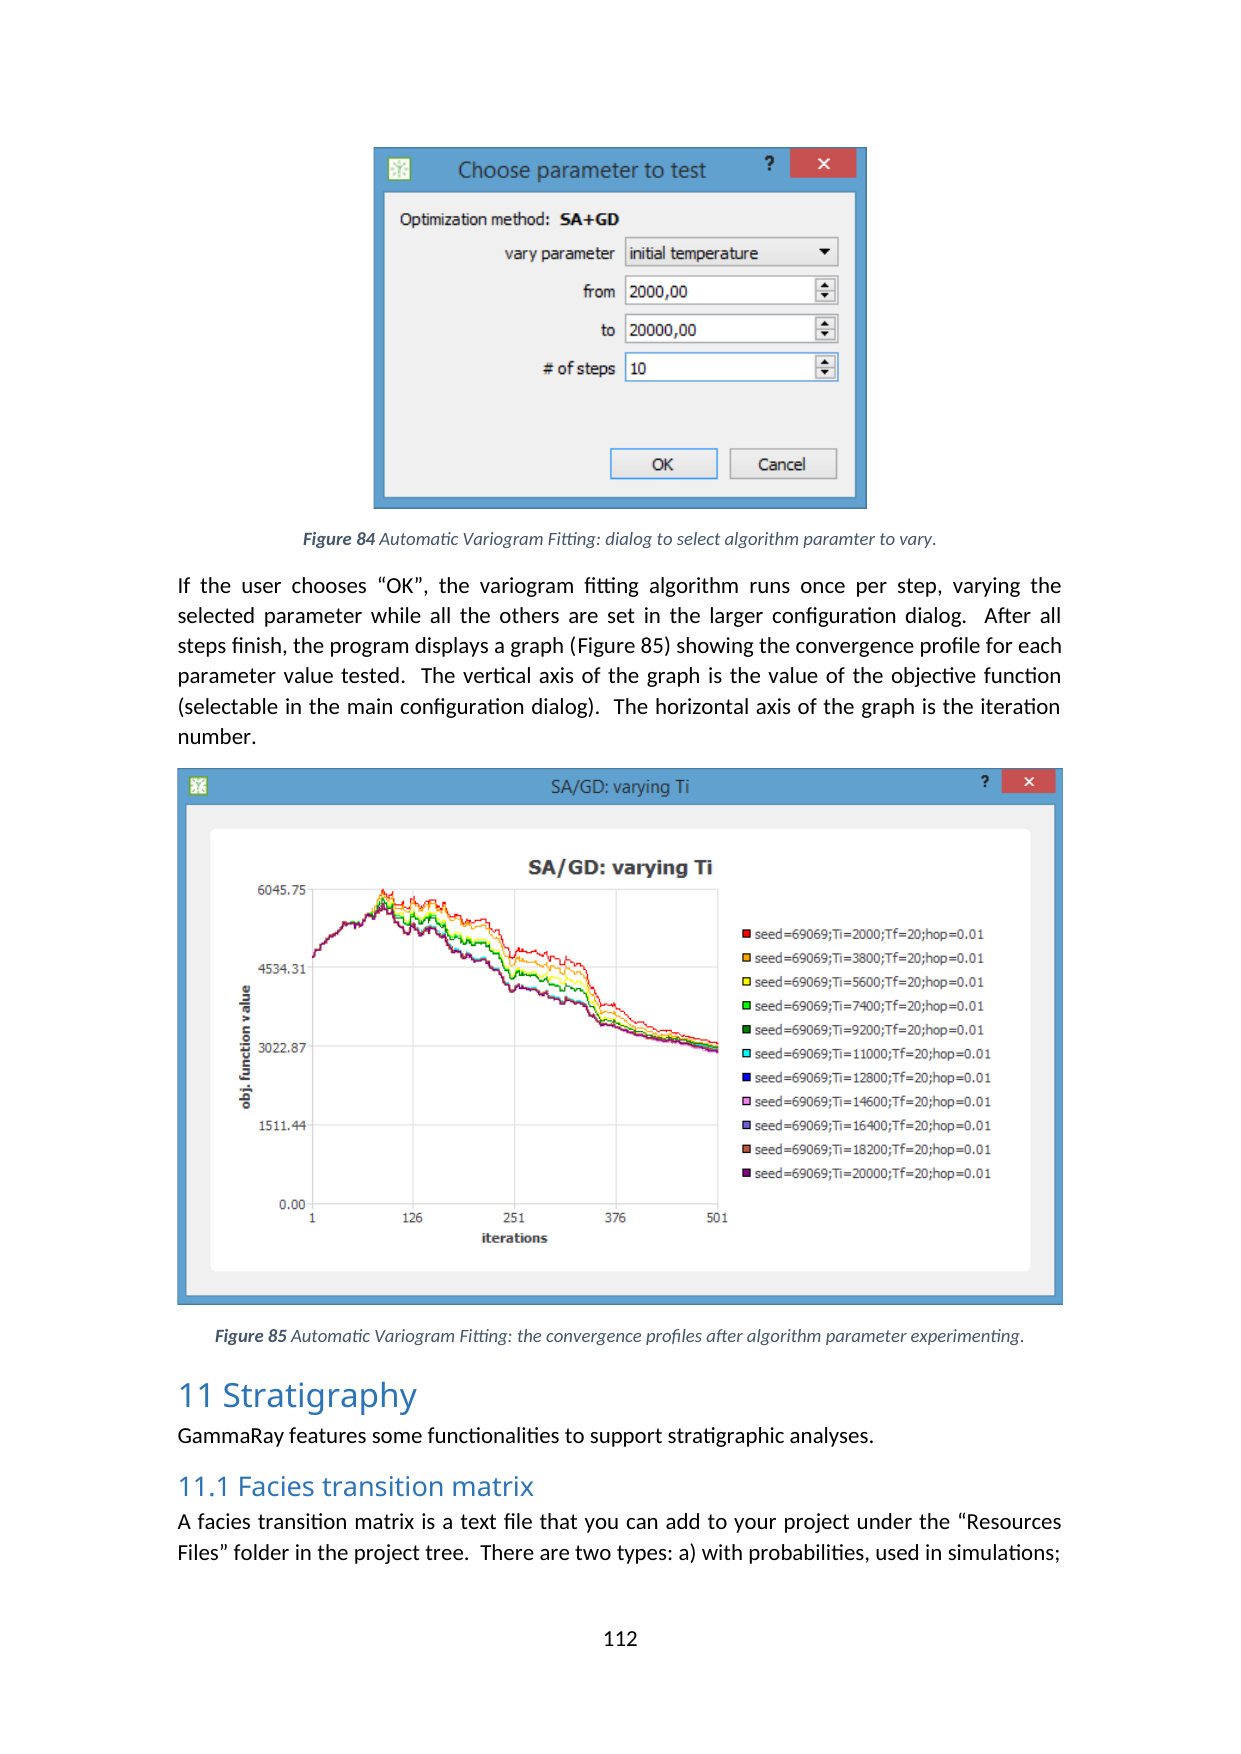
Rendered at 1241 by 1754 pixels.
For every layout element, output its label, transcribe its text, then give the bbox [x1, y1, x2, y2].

text If the user chooses “OK”, the variogram fitting algorithm runs once per step, varying the selected parameter while all the others are set in the larger configuration dialog. After all steps finish, the program displays a graph (Figure 85) showing the convergence profile for each parameter value tested. The vertical axis of the graph is the value of the objective function (selectable in the main configuration dialog). The horizontal axis of the graph is the iteration number. [177, 571, 1063, 750]
text Figure 85 Automatic Variogram Fitting: the convergence profiles after algorithm parameter experimenting. [177, 1324, 1063, 1347]
text Figure 84 Automatic Variogram Fitting: dialog to select algorithm paramter to vary. [177, 527, 1063, 550]
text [177, 1507, 1063, 1566]
text GammaRay features some functionalities to support stratigraphic analyses. [177, 1421, 1063, 1449]
subtitle Stratigraphy [177, 1372, 1063, 1417]
subtitle Facies transition matrix [177, 1468, 1063, 1504]
picture [177, 768, 1063, 1305]
picture [373, 147, 867, 509]
